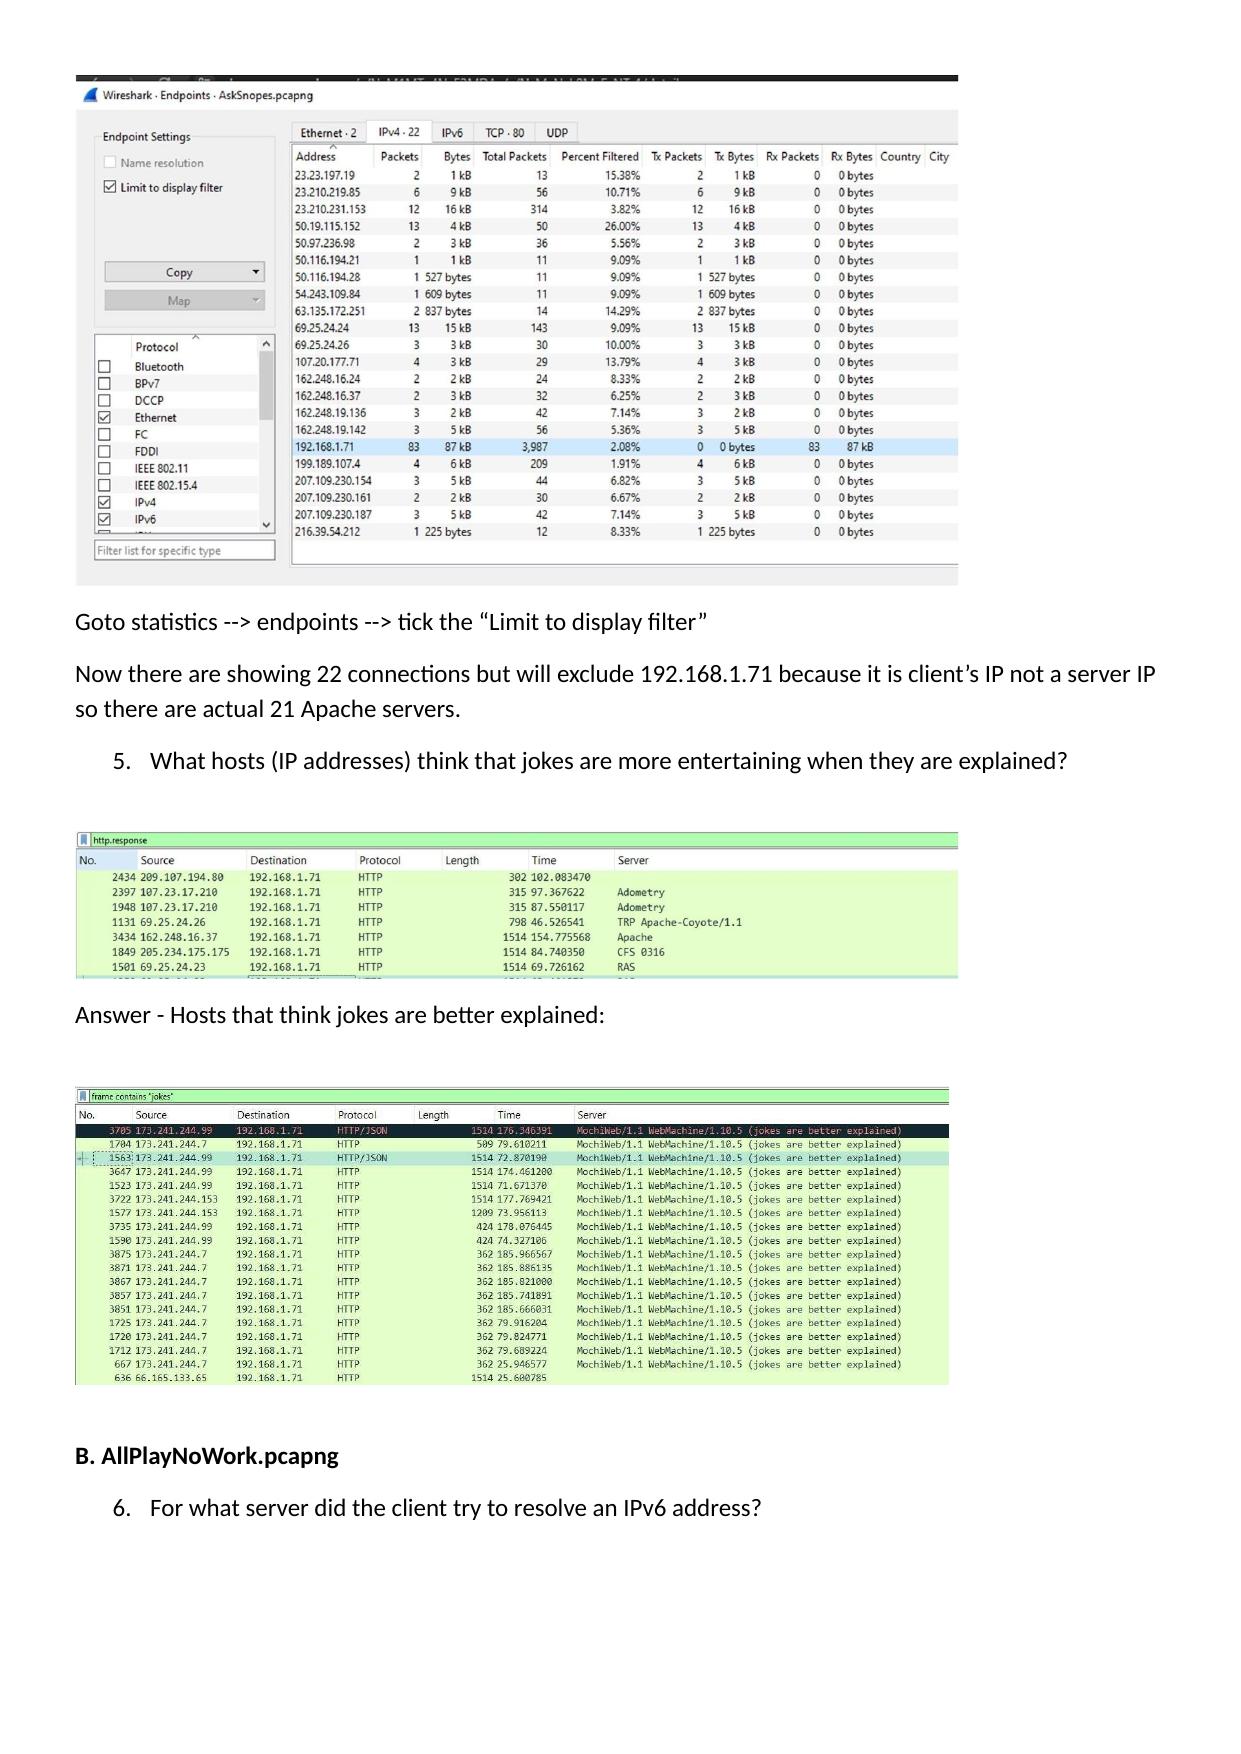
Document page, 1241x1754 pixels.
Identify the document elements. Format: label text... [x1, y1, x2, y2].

text B. AllPlayNoWork.pcapng [75, 1440, 1165, 1471]
picture [75, 1086, 949, 1385]
list For what server did the client try to resolve an IPv6 address? [112, 1492, 1165, 1522]
text Goto statistics --> endpoints --> tick the “Limit to display filter” [75, 607, 1165, 637]
text Answer - Hosts that think jokes are better explained: [75, 999, 1165, 1030]
picture [75, 75, 959, 586]
text Now there are showing 22 connections but will exclude 192.168.1.71 because it is client’s IP not a server IP so there are actual 21 Apache servers. [75, 658, 1165, 724]
picture [75, 831, 959, 979]
list What hosts (IP addresses) think that jokes are more entertaining when they are explained? [112, 745, 1165, 775]
